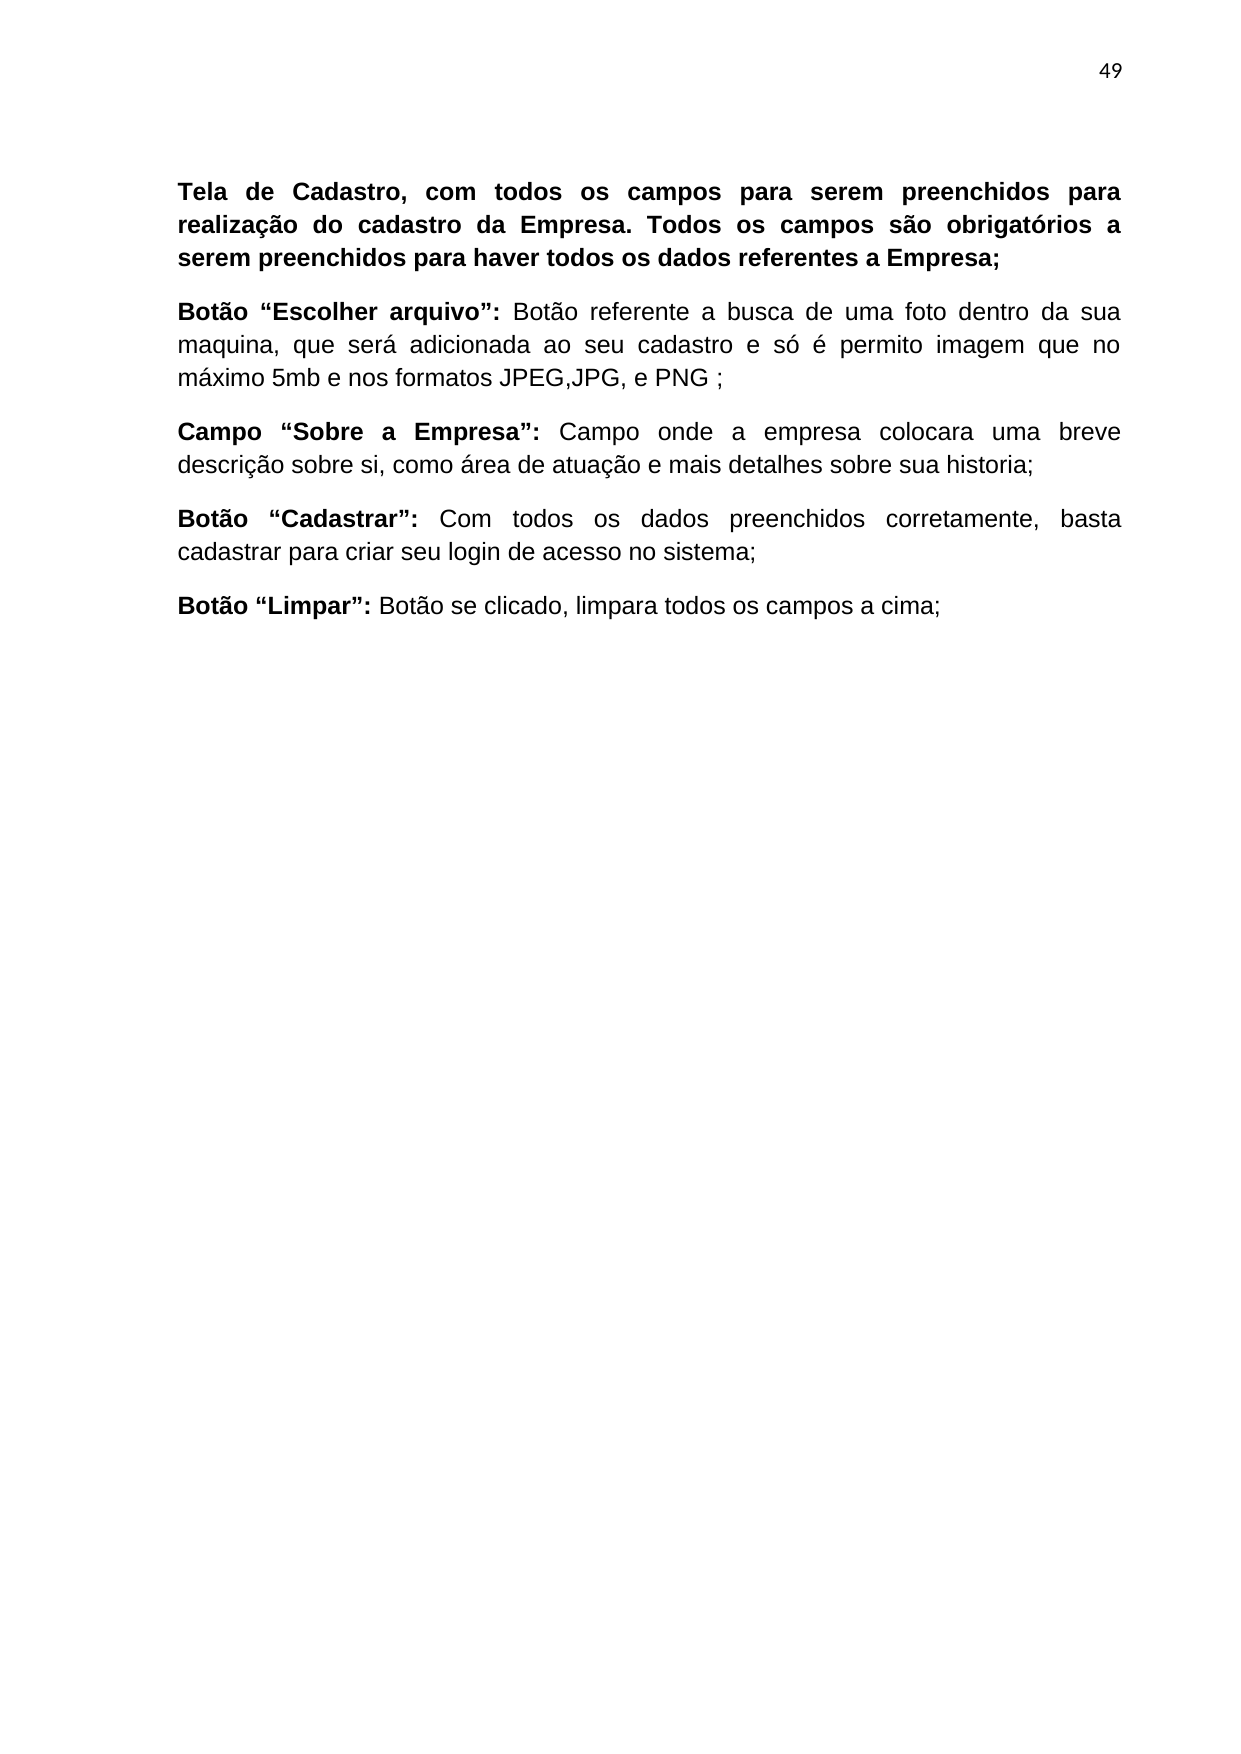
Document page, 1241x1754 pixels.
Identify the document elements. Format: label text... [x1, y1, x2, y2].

text Botão “Escolher arquivo”: Botão referente a busca de uma foto dentro da sua maquina, que será adicionada ao seu cadastro e só é permito imagem que no máximo 5mb e nos formatos JPEG,JPG, e PNG ; [177, 297, 1122, 392]
text Botão “Cadastrar”: Com todos os dados preenchidos corretamente, basta cadastrar para criar seu login de acesso no sistema; [177, 504, 1122, 566]
text Campo “Sobre a Empresa”: Campo onde a empresa colocara uma breve descrição sobre si, como área de atuação e mais detalhes sobre sua historia; [177, 417, 1122, 479]
text Botão “Limpar”: Botão se clicado, limpara todos os campos a cima; [177, 591, 1122, 619]
text Tela de Cadastro, com todos os campos para serem preenchidos para realização do cadastro da Empresa. Todos os campos são obrigatórios a serem preenchidos para haver todos os dados referentes a Empresa; [177, 177, 1122, 272]
